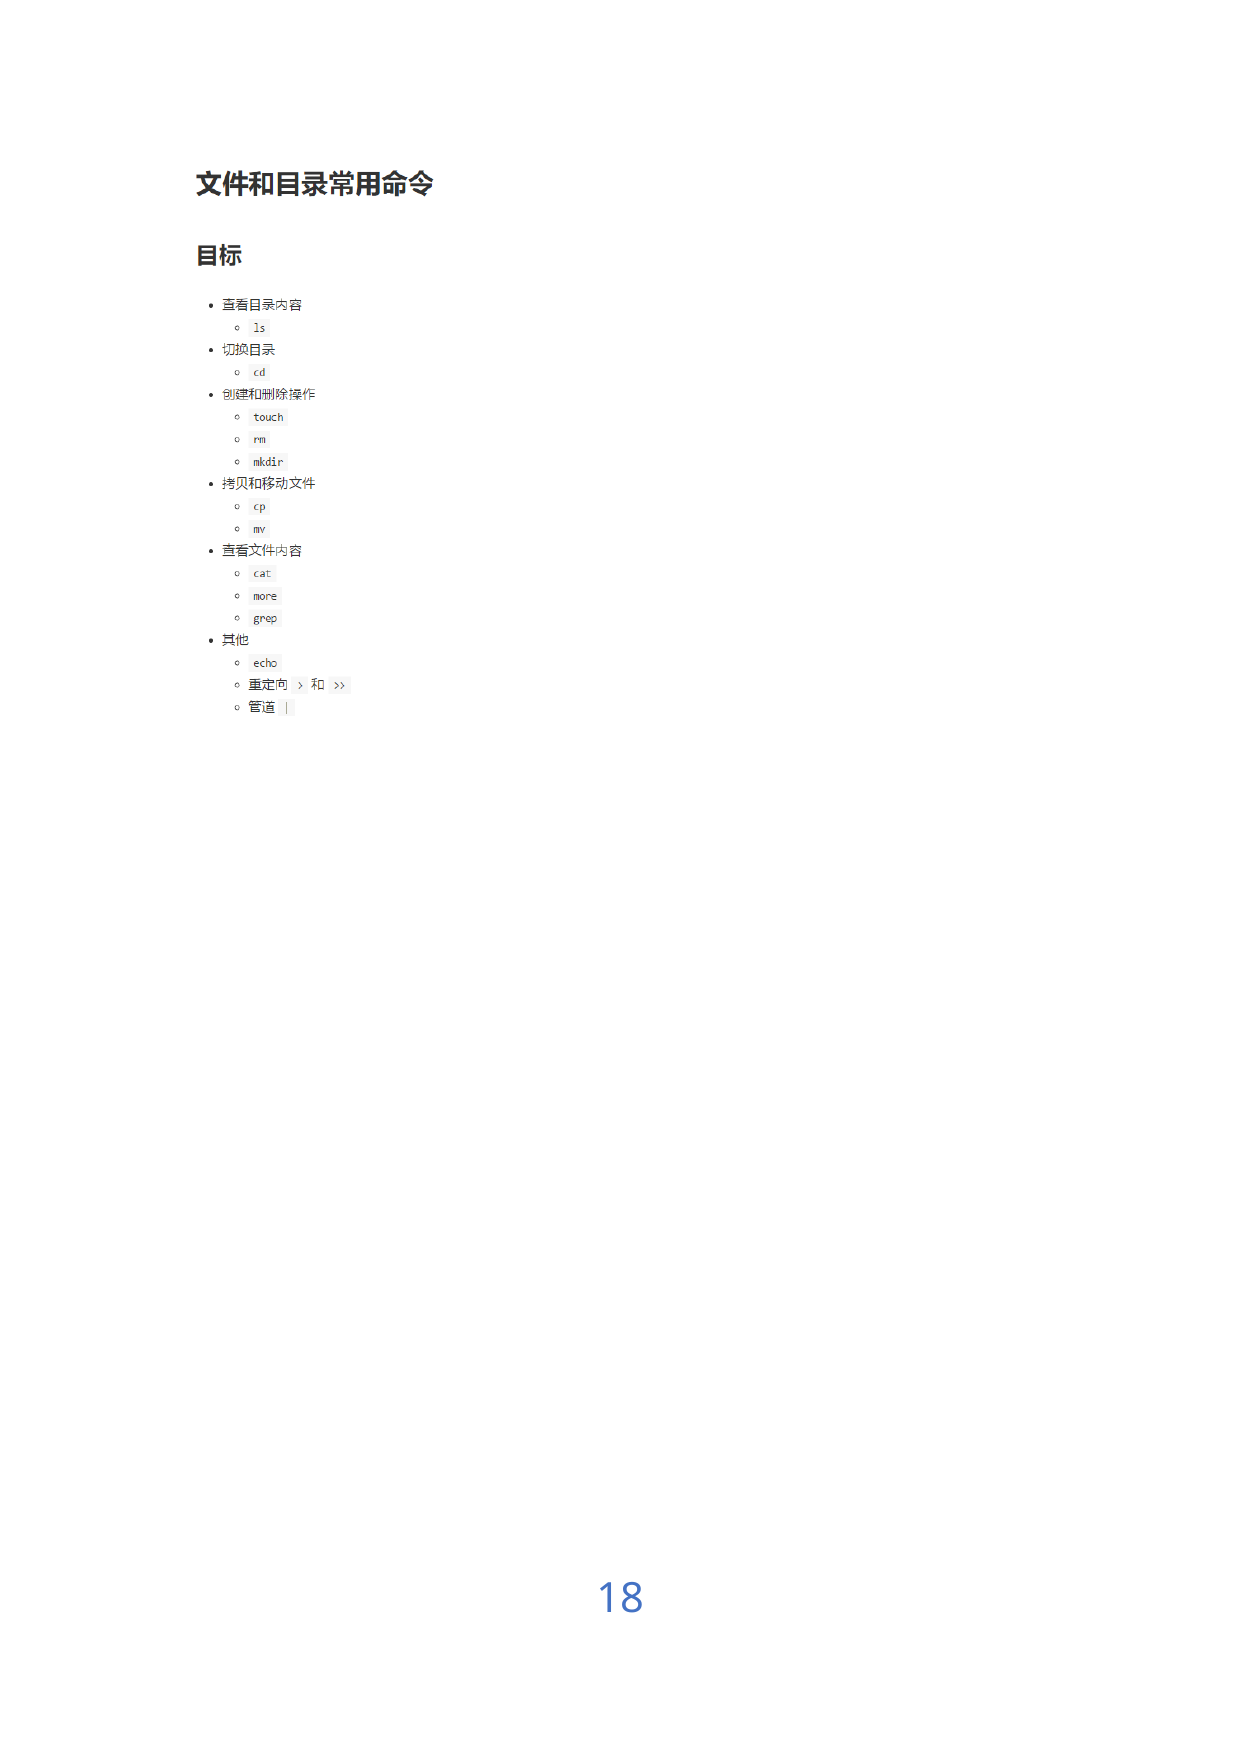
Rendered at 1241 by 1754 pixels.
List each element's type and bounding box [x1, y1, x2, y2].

picture [187, 160, 915, 720]
